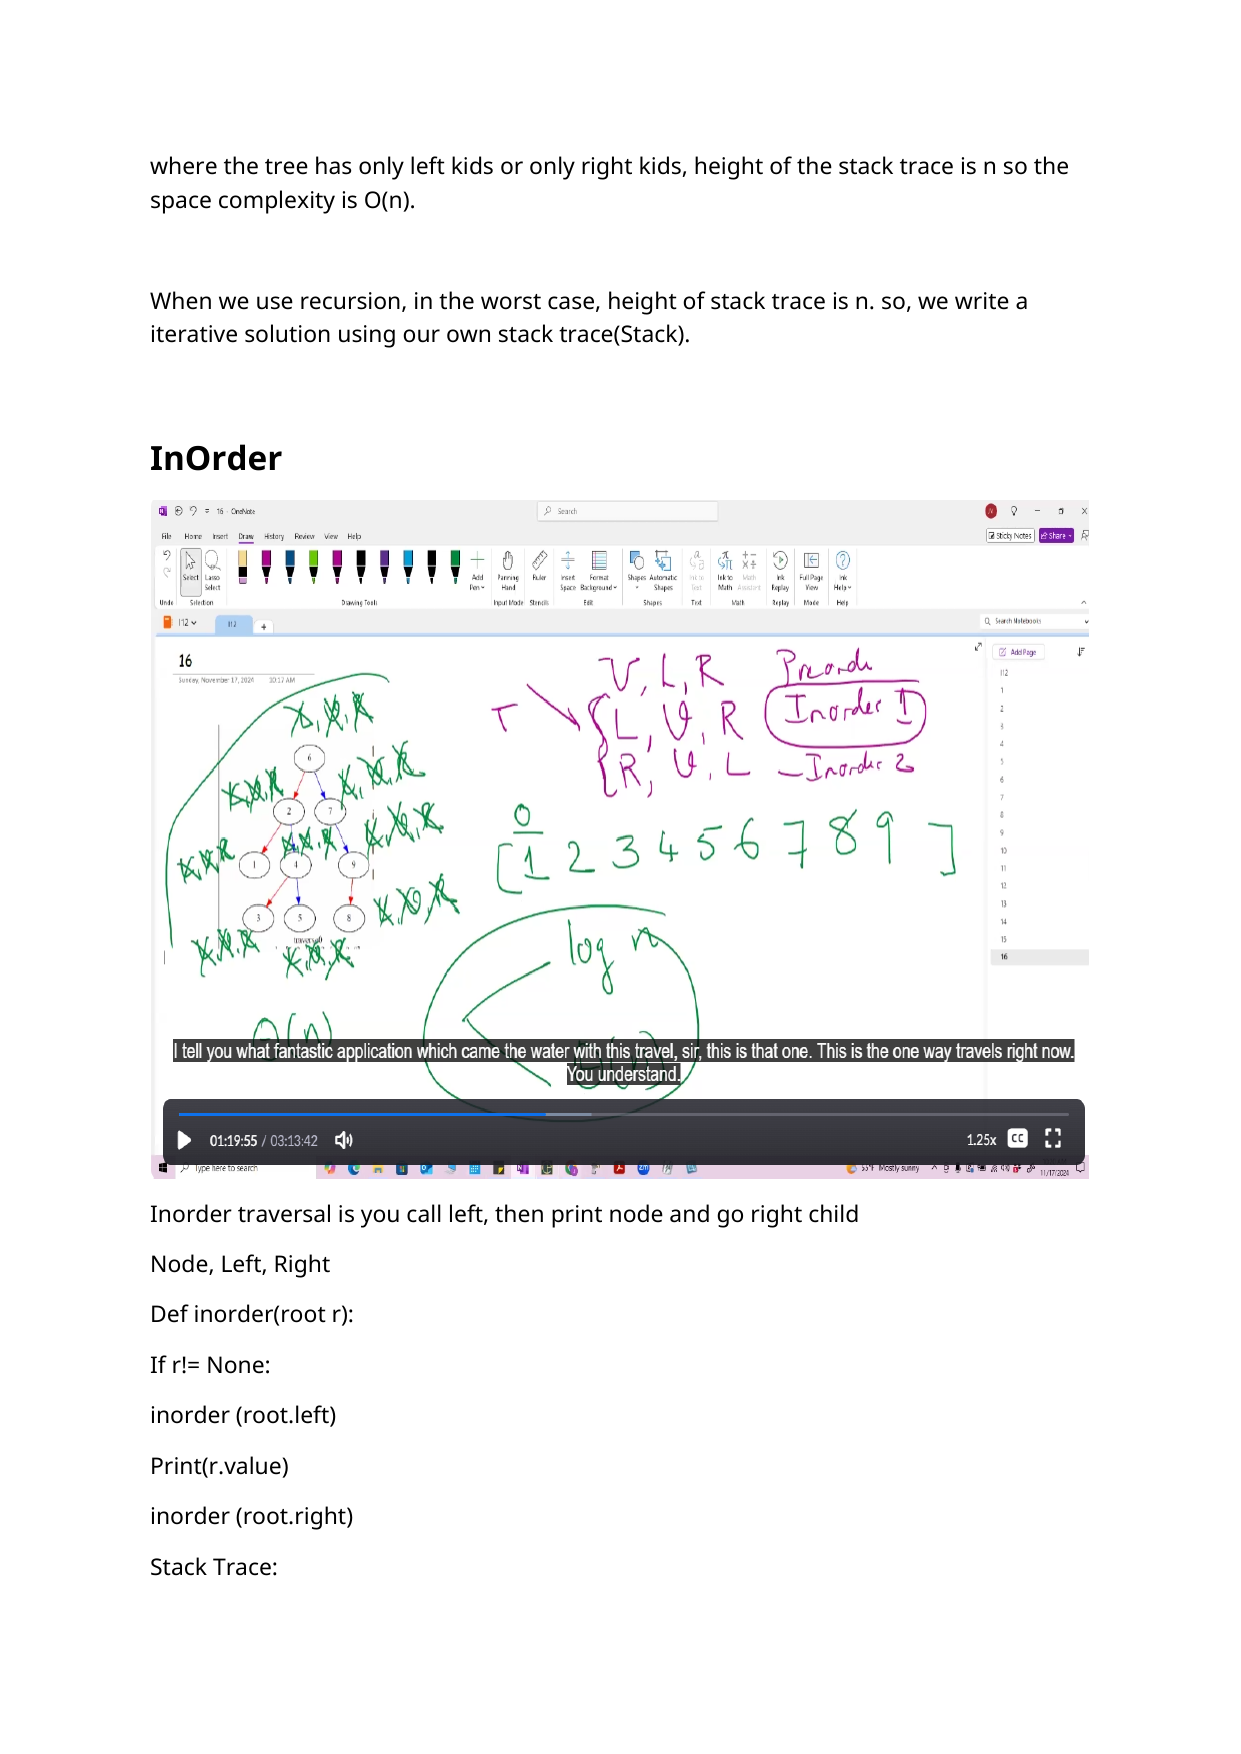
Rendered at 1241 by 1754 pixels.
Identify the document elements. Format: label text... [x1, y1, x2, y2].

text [150, 150, 1090, 215]
text Def inorder(root r): [150, 1298, 1090, 1329]
text InOrder [150, 434, 1090, 480]
text inorder (root.right) [150, 1500, 1090, 1531]
text Inorder traversal is you call left, then print node and go right child [150, 1197, 1090, 1229]
text When we use recursion, in the worst case, height of stack trace is n. so, we write a iterative solution using our own stack trace(Stack). [150, 284, 1090, 349]
text Node, Left, Right [150, 1248, 1090, 1279]
text inorder (root.left) [150, 1399, 1090, 1430]
picture [150, 500, 1089, 1179]
text Print(r.value) [150, 1449, 1090, 1481]
text If r!= None: [150, 1349, 1090, 1380]
text Stack Trace: [150, 1550, 1090, 1582]
